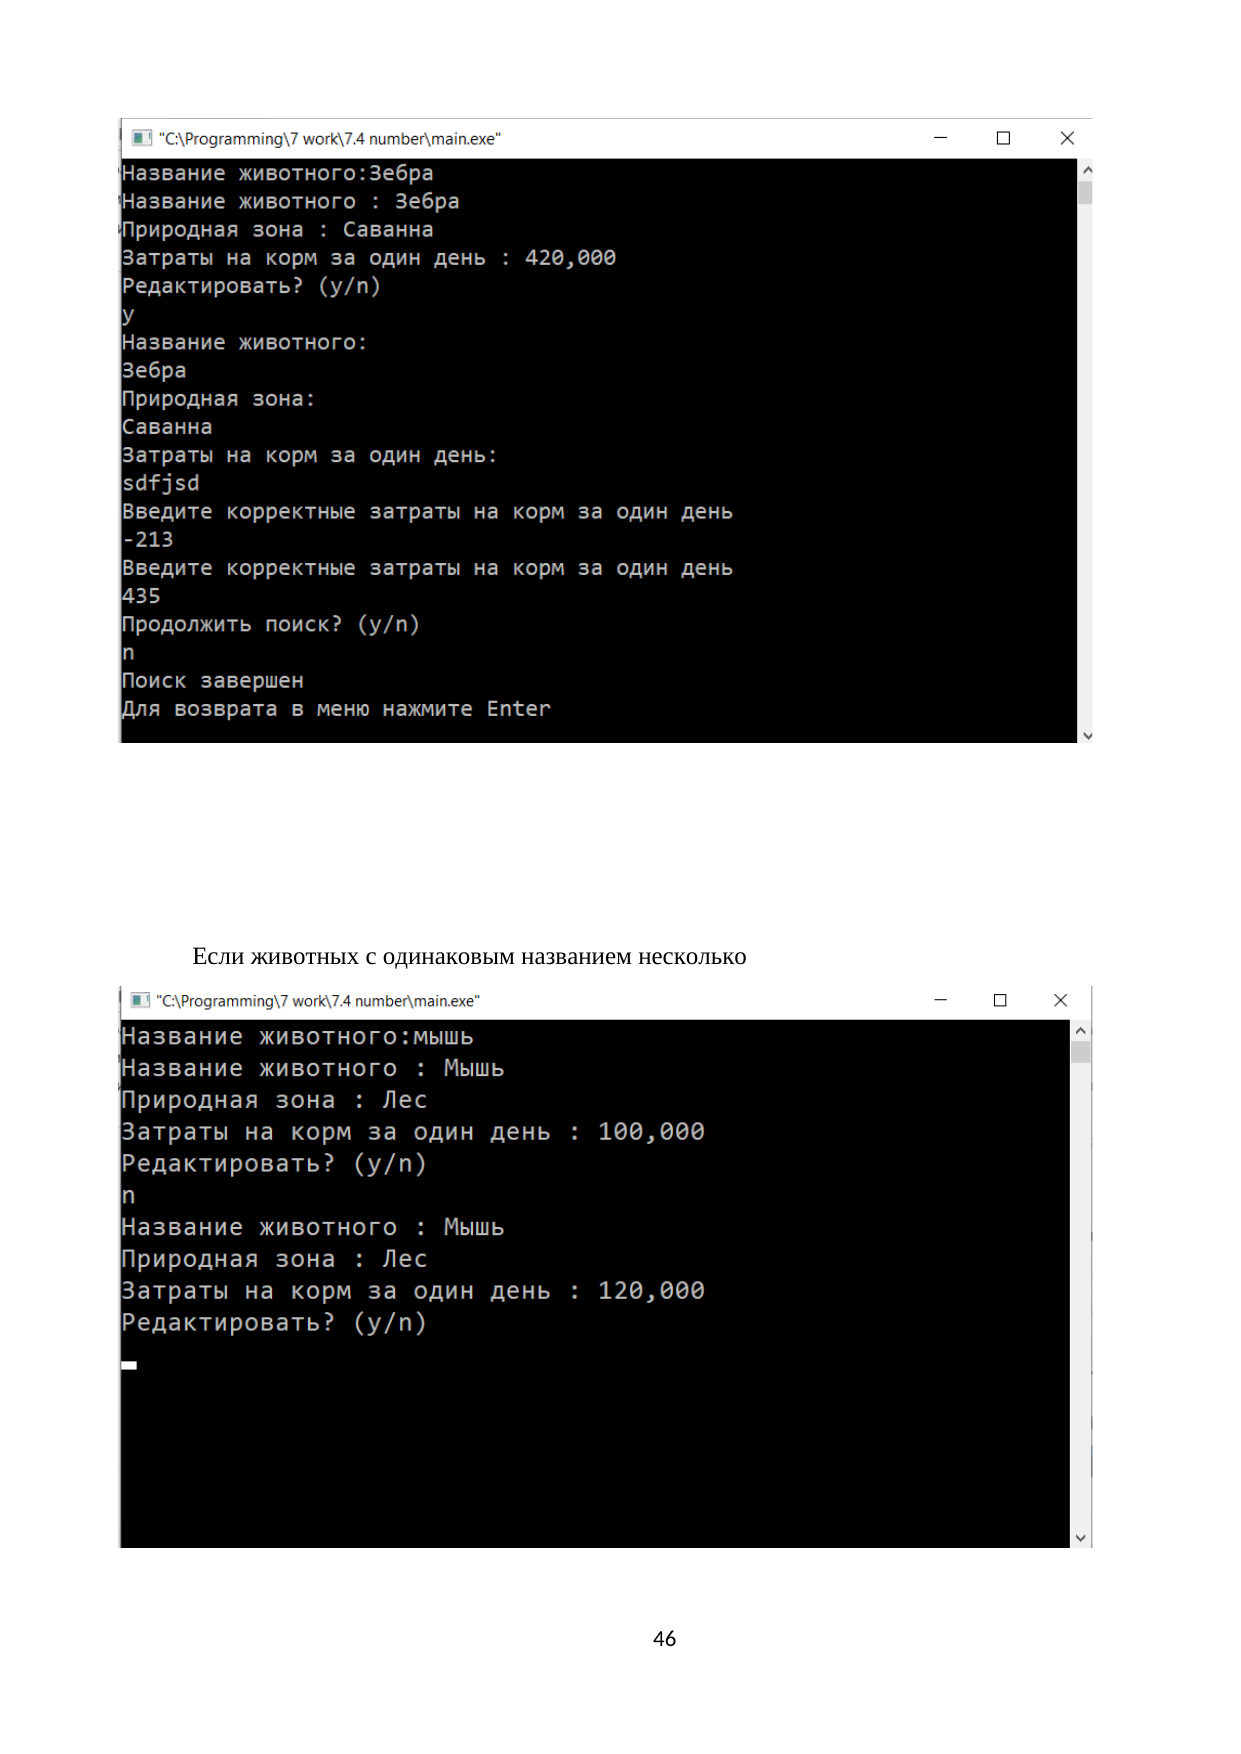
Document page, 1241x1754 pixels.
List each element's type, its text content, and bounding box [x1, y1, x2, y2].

text Если животных с одинаковым названием несколько [118, 941, 1152, 970]
picture [118, 118, 1093, 743]
picture [118, 986, 1093, 1548]
